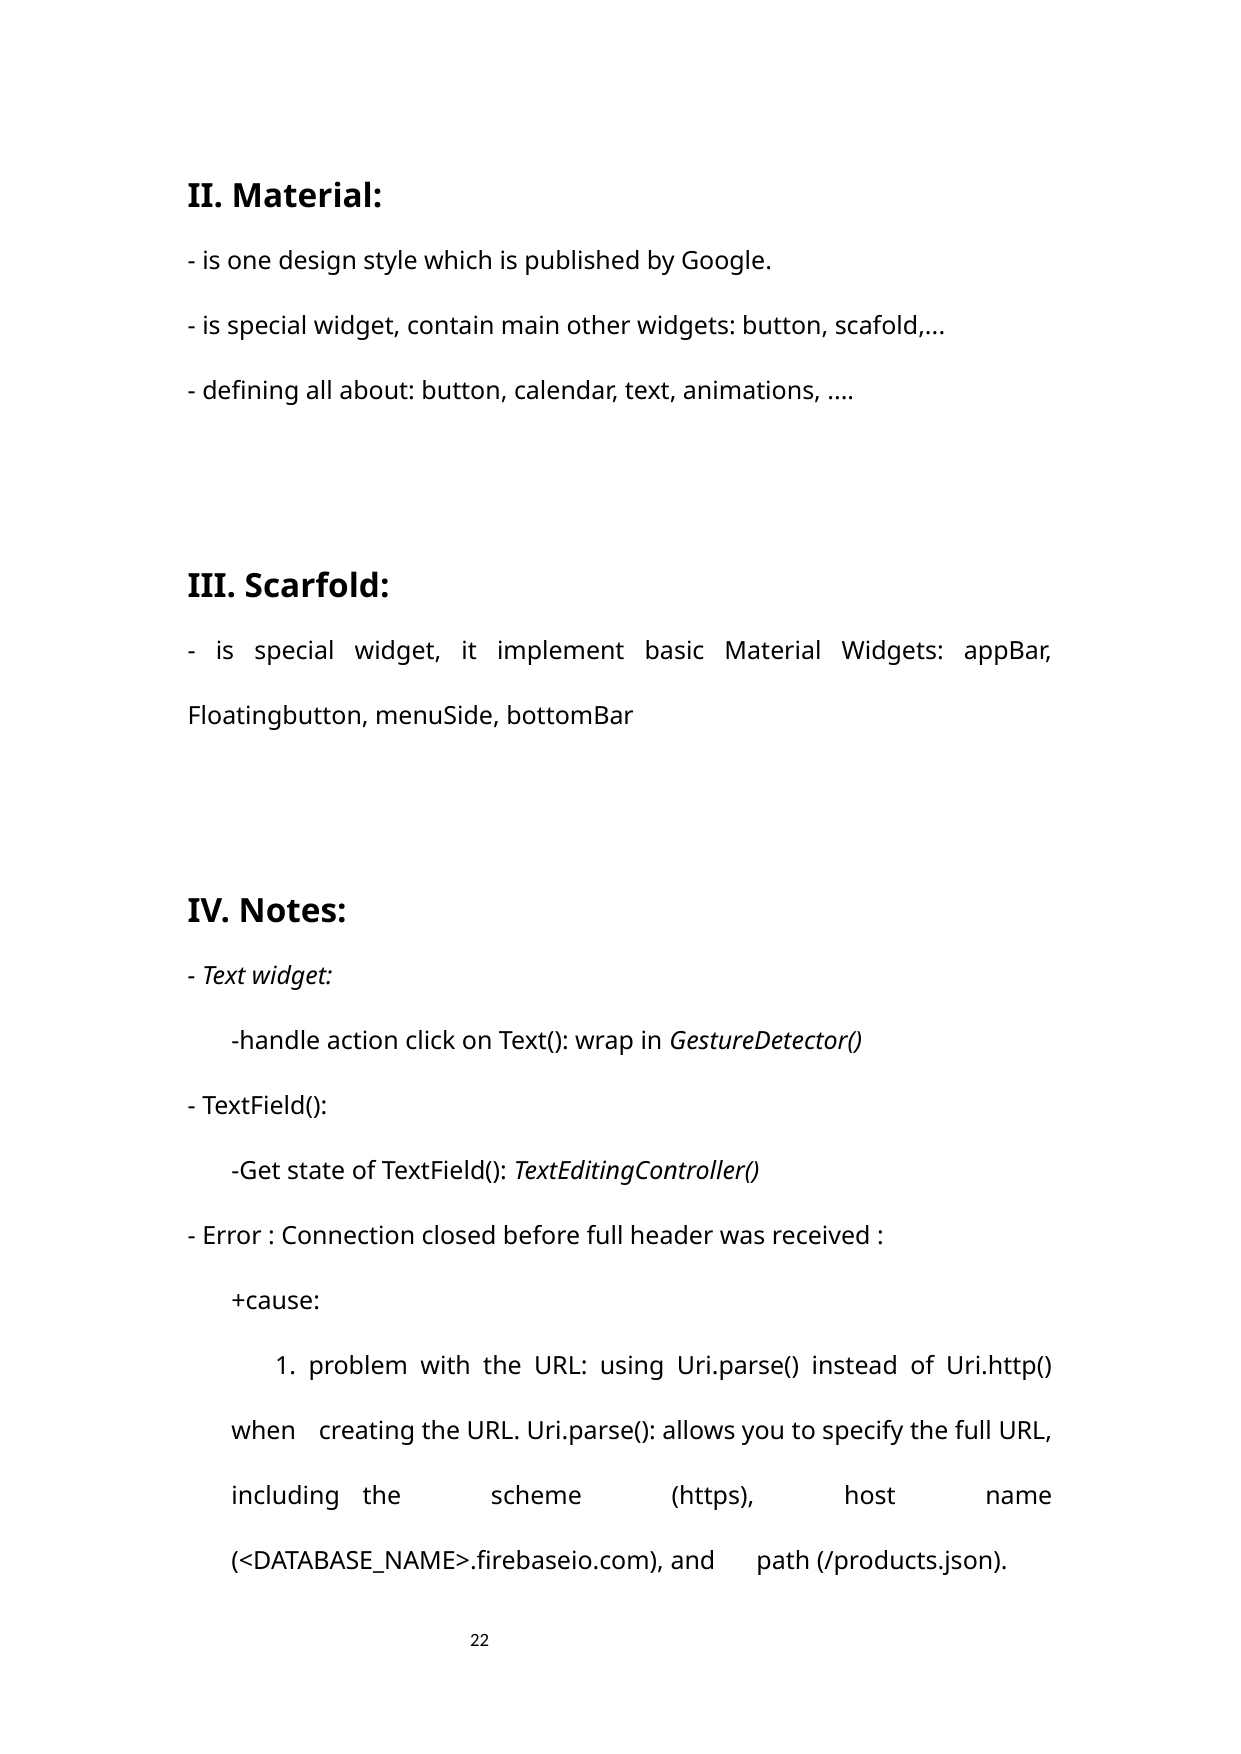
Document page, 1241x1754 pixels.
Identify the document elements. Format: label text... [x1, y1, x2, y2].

list - defining all about: button, calendar, text, animations, .... [187, 357, 1053, 422]
list 1. problem with the URL: using Uri.parse() instead of Uri.http() when creating the URL. Uri.parse(): allows you to specify the full URL, including the scheme (https), host name (<DATABASE_NAME>.firebaseio.com), and path (/products.json). [231, 1332, 1053, 1592]
list - is special widget, contain main other widgets: button, scafold,... [187, 292, 1053, 357]
list - Error : Connection closed before full header was received : [187, 1202, 1053, 1267]
list III. Scarfold: [187, 552, 1053, 617]
list IV. Notes: [187, 877, 1053, 942]
list -Get state of TextField(): TextEditingController() [187, 1137, 1053, 1202]
list - TextField(): [187, 1072, 1053, 1137]
list II. Material: [187, 162, 1053, 227]
list -handle action click on Text(): wrap in GestureDetector() [187, 1007, 1053, 1072]
list +cause: [187, 1267, 1053, 1332]
list - is one design style which is published by Google. [187, 227, 1053, 292]
list - is special widget, it implement basic Material Widgets: appBar, Floatingbutton, menuSide, bottomBar [187, 617, 1053, 747]
list - Text widget: [187, 942, 1053, 1007]
